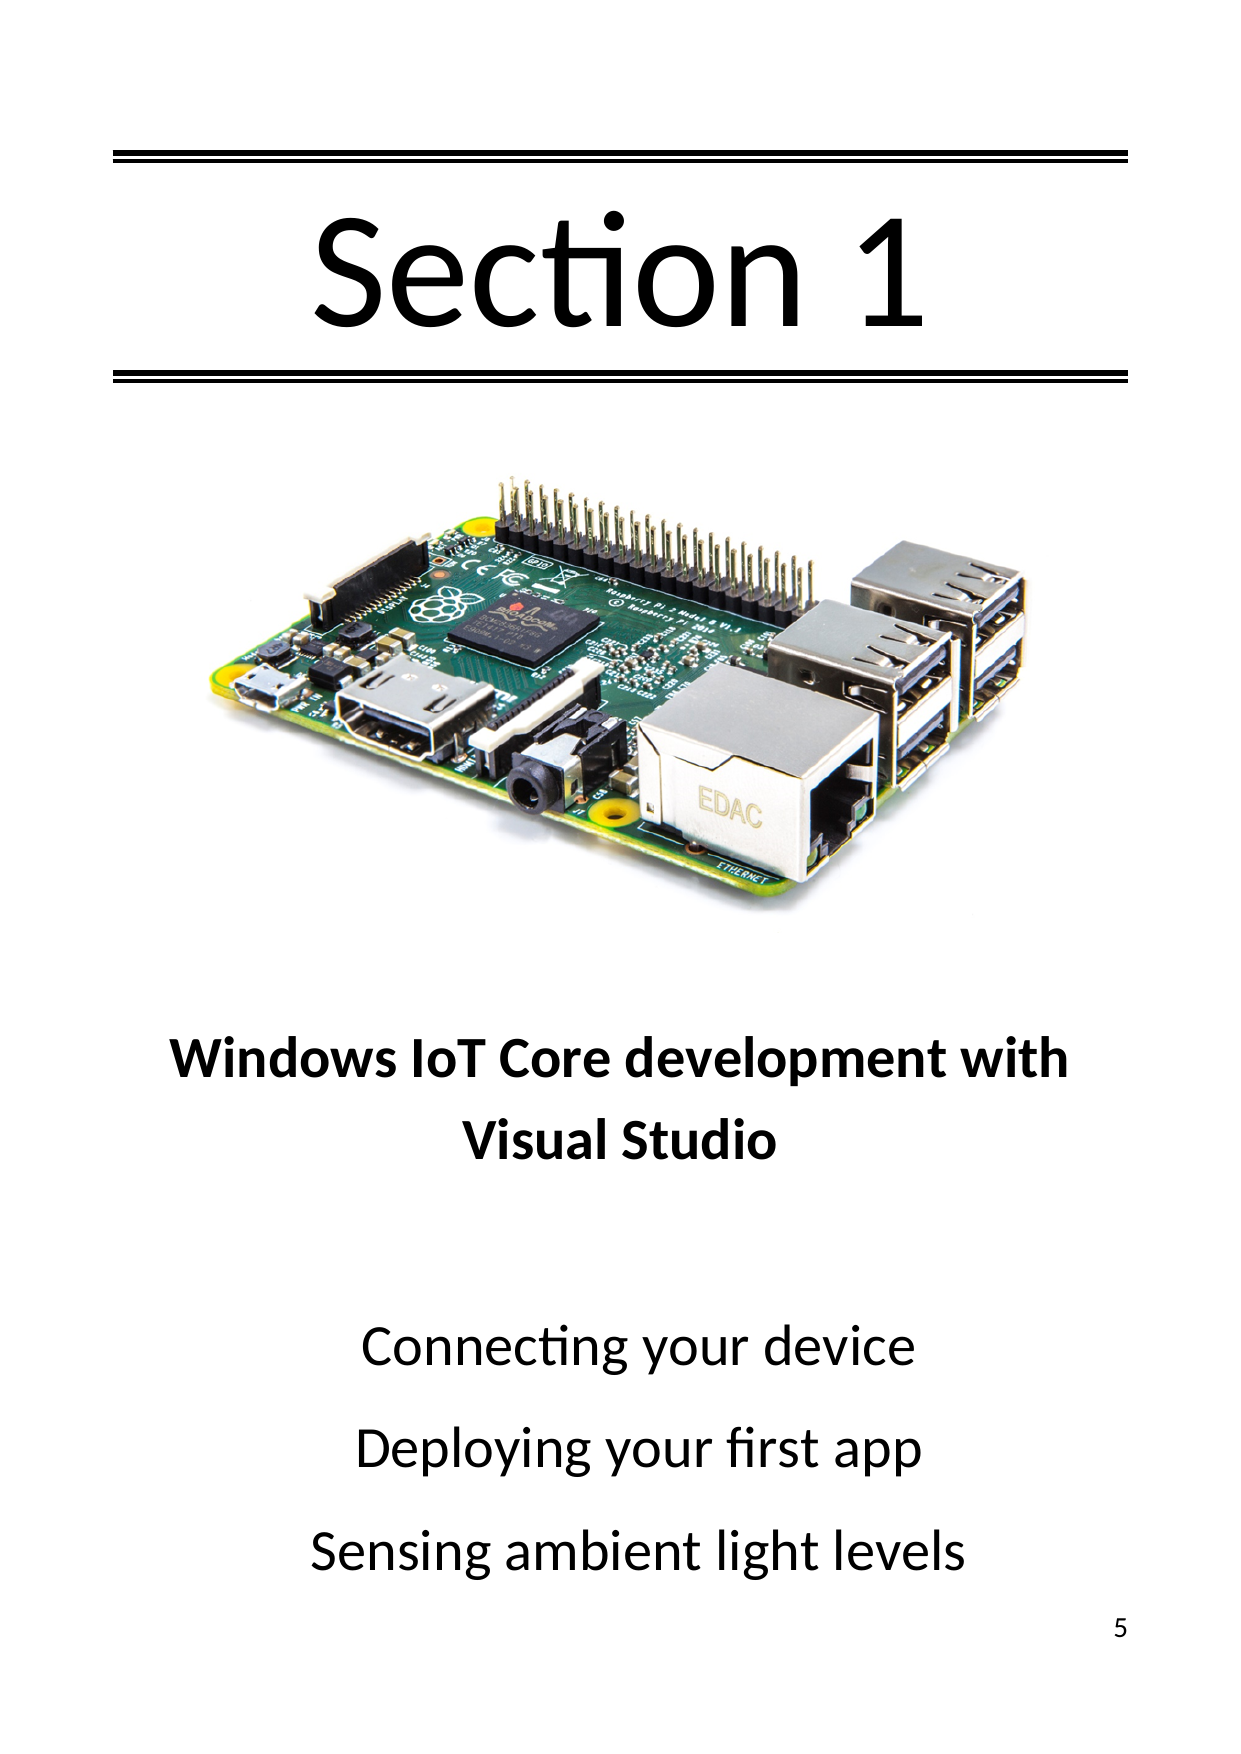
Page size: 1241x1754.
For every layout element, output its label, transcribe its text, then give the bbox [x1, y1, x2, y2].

picture [179, 433, 1061, 933]
subtitle Section 1 [112, 160, 1128, 383]
text Deploying your first app [150, 1411, 1128, 1482]
text Connecting your device [150, 1308, 1128, 1379]
text Sensing ambient light levels [150, 1514, 1128, 1585]
text Windows IoT Core development with Visual Studio [112, 1021, 1128, 1174]
